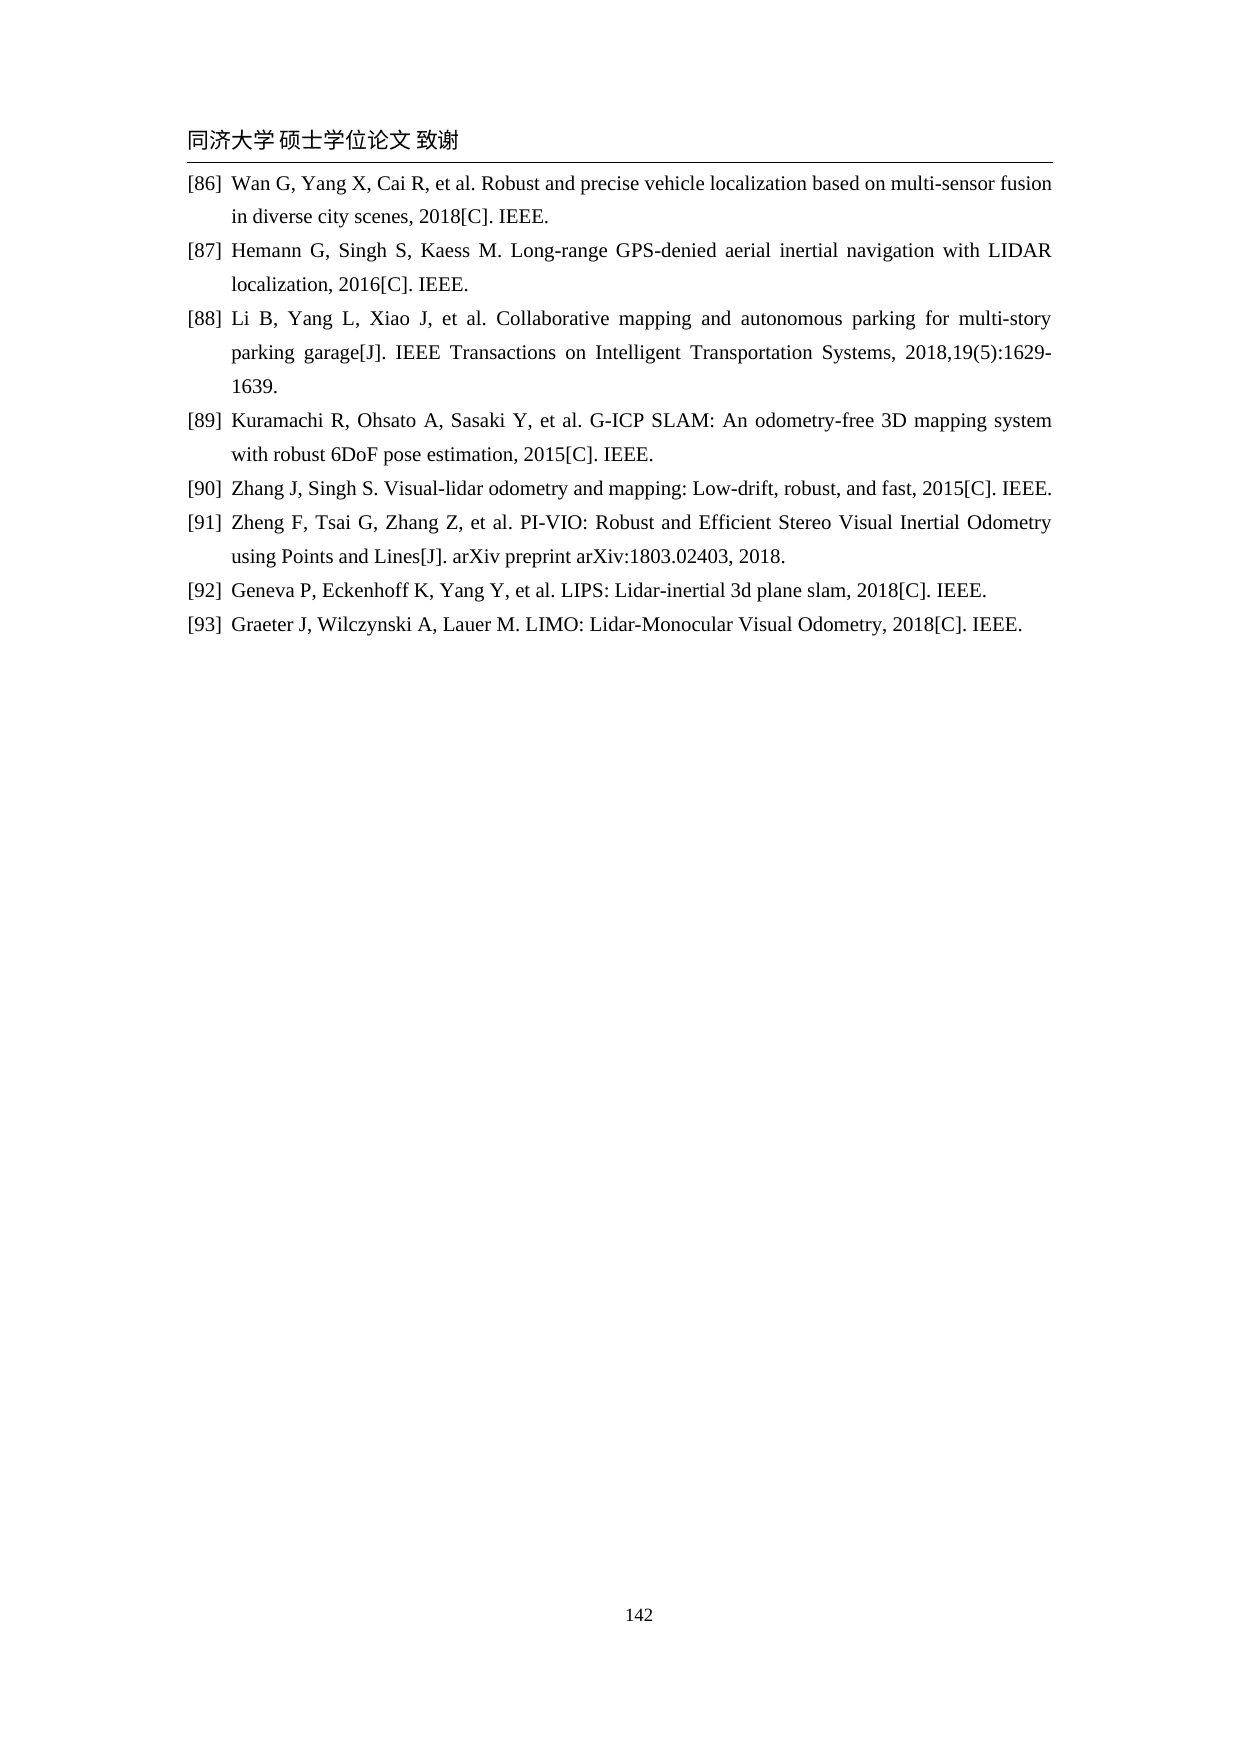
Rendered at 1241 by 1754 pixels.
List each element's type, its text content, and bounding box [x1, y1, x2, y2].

text [91] Zheng F, Tsai G, Zhang Z, et al. PI-VIO: Robust and Efficient Stereo Visual Inertial Odometry using Points and Lines[J]. arXiv preprint arXiv:1803.02403, 2018. [187, 505, 1053, 573]
text [86] Wan G, Yang X, Cai R, et al. Robust and precise vehicle localization based on multi-sensor fusion in diverse city scenes, 2018[C]. IEEE. [187, 166, 1053, 233]
text [87] Hemann G, Singh S, Kaess M. Long-range GPS-denied aerial inertial navigation with LIDAR localization, 2016[C]. IEEE. [187, 233, 1053, 301]
text [93] Graeter J, Wilczynski A, Lauer M. LIMO: Lidar-Monocular Visual Odometry, 2018[C]. IEEE. [187, 607, 1053, 641]
text [89] Kuramachi R, Ohsato A, Sasaki Y, et al. G-ICP SLAM: An odometry-free 3D mapping system with robust 6DoF pose estimation, 2015[C]. IEEE. [187, 403, 1053, 471]
text [92] Geneva P, Eckenhoff K, Yang Y, et al. LIPS: Lidar-inertial 3d plane slam, 2018[C]. IEEE. [187, 573, 1053, 607]
text [90] Zhang J, Singh S. Visual-lidar odometry and mapping: Low-drift, robust, and fast, 2015[C]. IEEE. [187, 471, 1053, 505]
text [88] Li B, Yang L, Xiao J, et al. Collaborative mapping and autonomous parking for multi-story parking garage[J]. IEEE Transactions on Intelligent Transportation Systems, 2018,19(5):1629-1639. [187, 301, 1053, 403]
